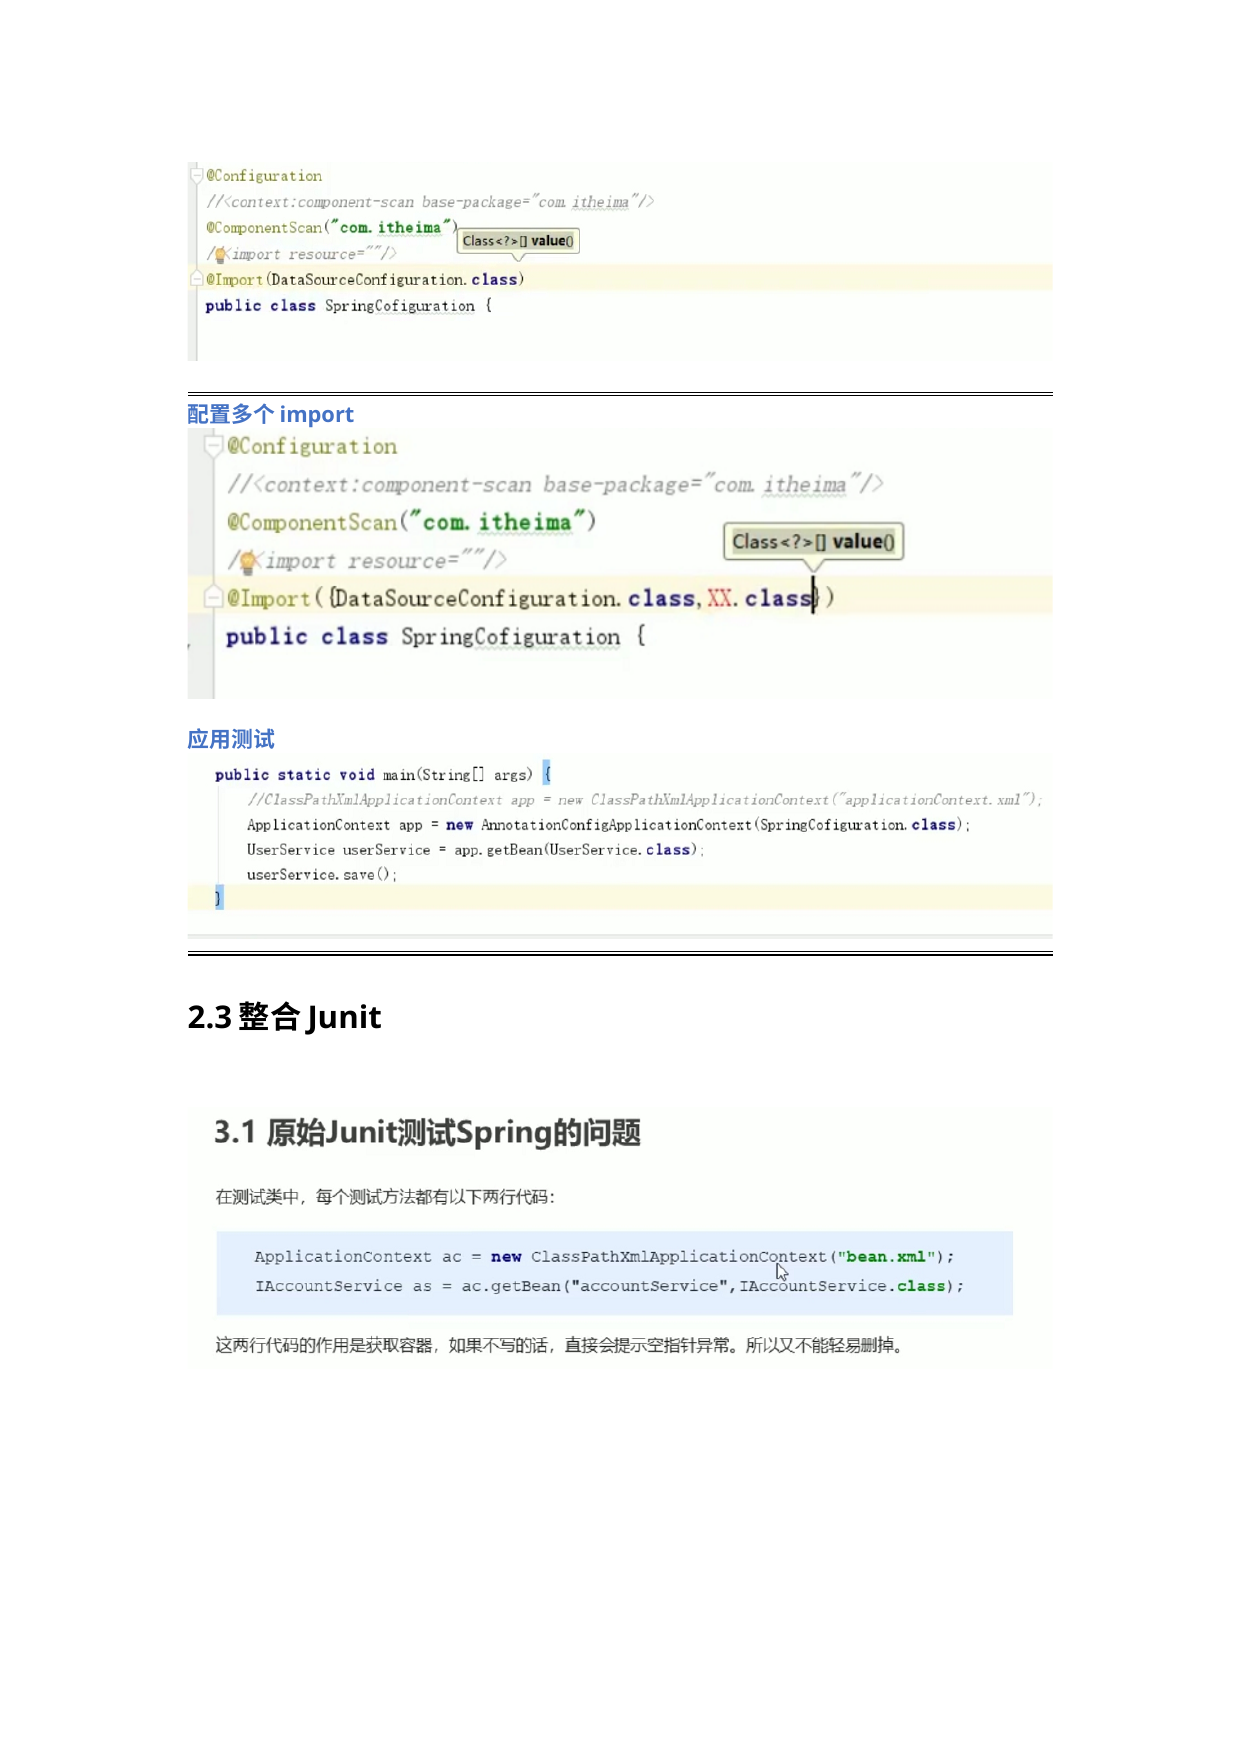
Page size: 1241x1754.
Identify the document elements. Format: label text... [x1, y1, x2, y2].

text 配置多个import [187, 396, 1053, 428]
picture [187, 753, 1053, 939]
picture [187, 1107, 1053, 1369]
text 应用测试 [187, 721, 1053, 753]
subtitle 2.3整合Junit [187, 983, 1053, 1048]
picture [187, 428, 1053, 699]
picture [187, 162, 1053, 361]
